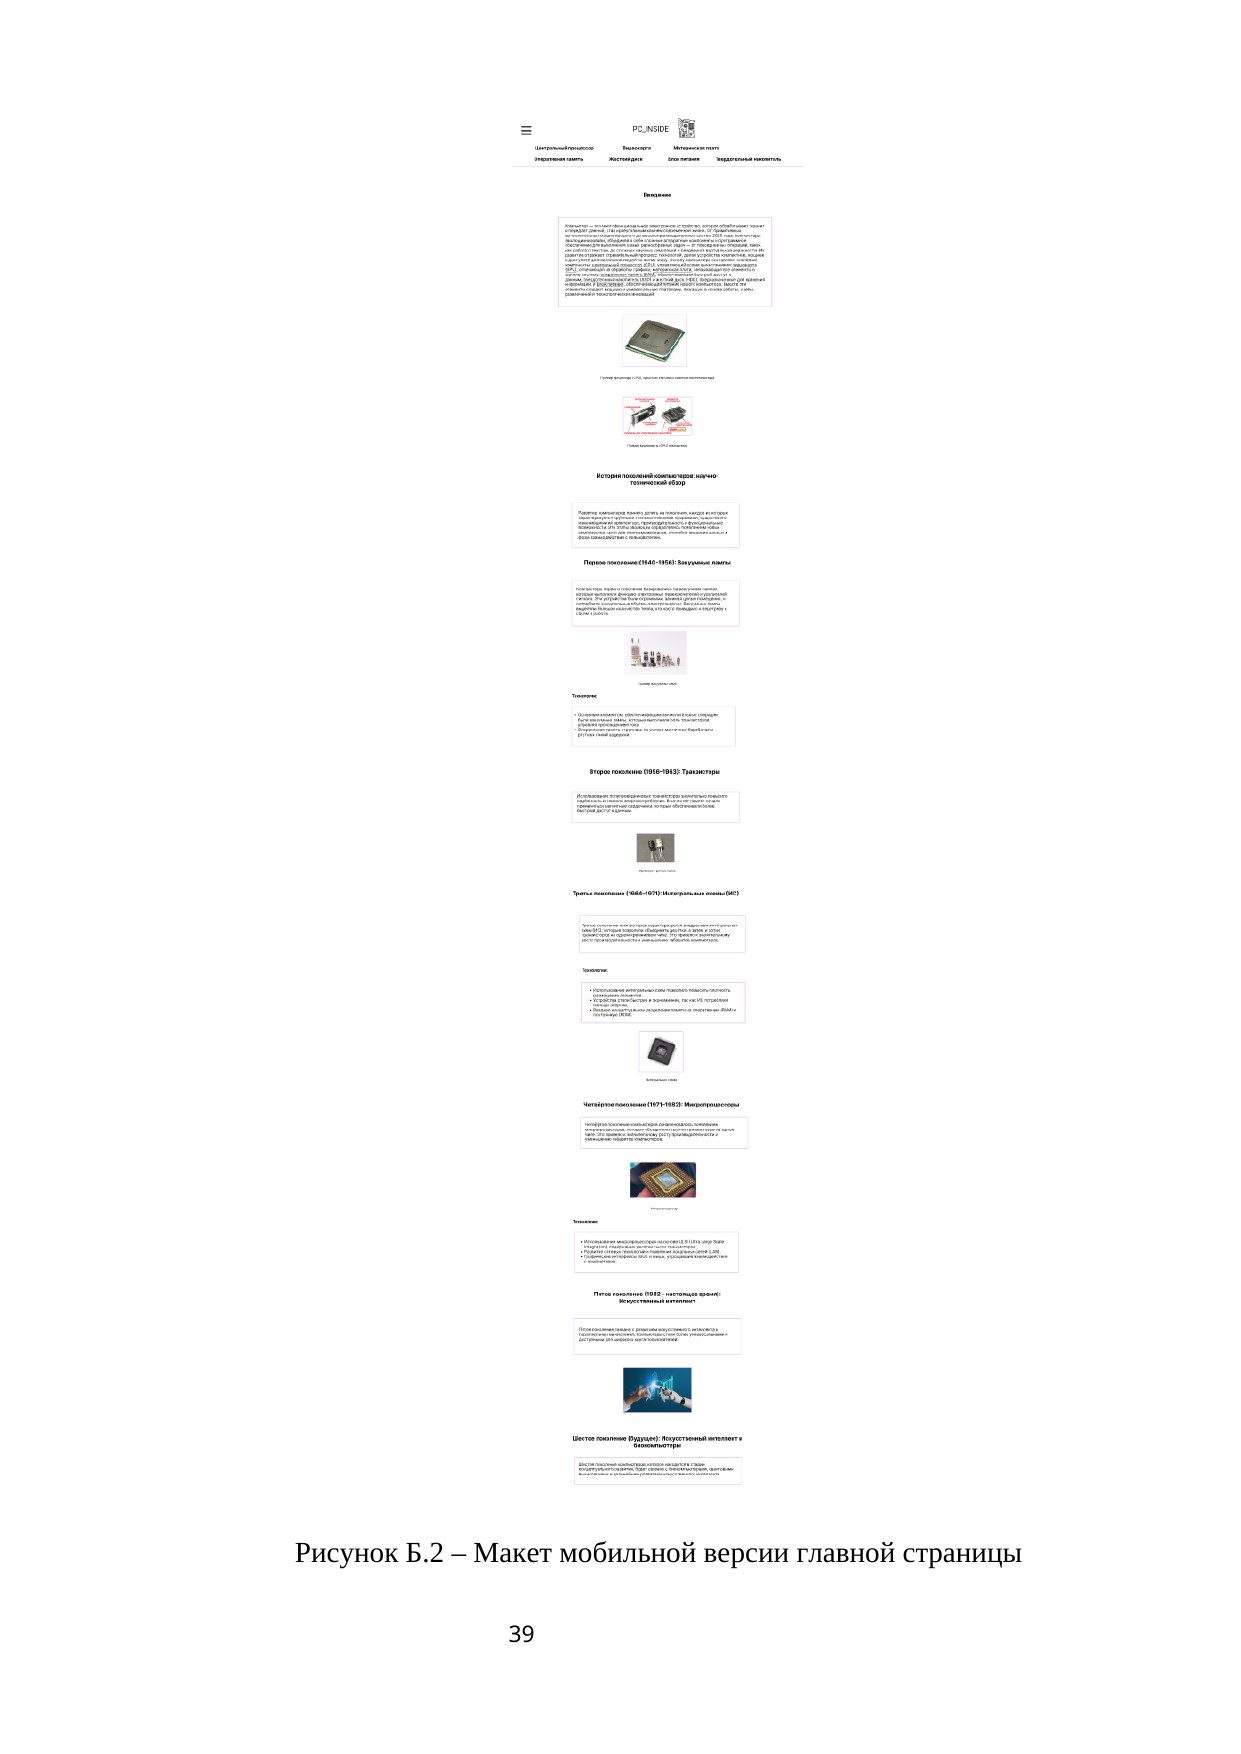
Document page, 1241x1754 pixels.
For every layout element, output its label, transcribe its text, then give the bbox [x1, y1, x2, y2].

picture [512, 118, 805, 1506]
text Рисунок Б.2 – Макет мобильной версии главной страницы [136, 1535, 1181, 1569]
